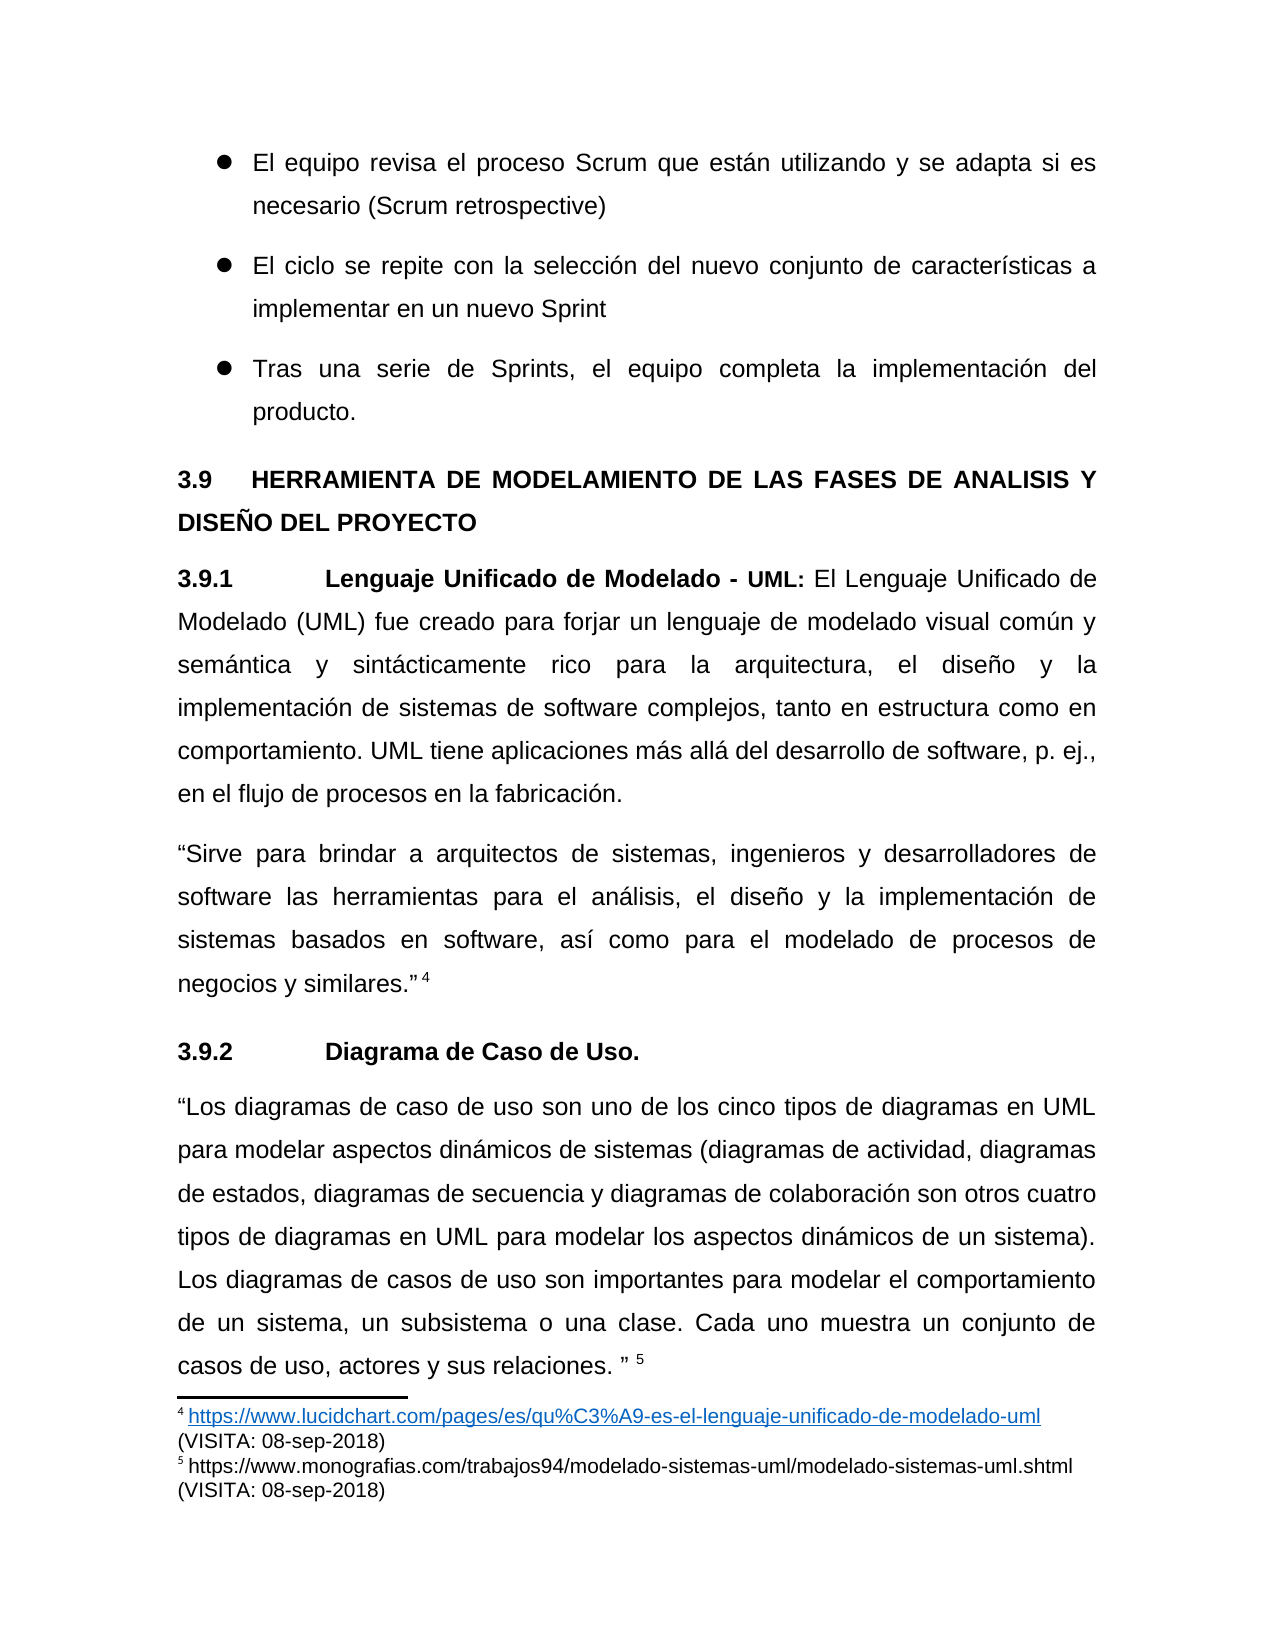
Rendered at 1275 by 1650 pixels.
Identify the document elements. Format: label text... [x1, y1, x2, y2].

subtitle 3.9.2 Diagrama de Caso de Uso. [177, 1037, 1098, 1066]
text “Los diagramas de caso de uso son uno de los cinco tipos de diagramas en UML para modelar aspectos dinámicos de sistemas (diagramas de actividad, diagramas de estados, diagramas de secuencia y diagramas de colaboración son otros cuatro tipos de diagramas en UML para modelar los aspectos dinámicos de un sistema). Los diagramas de casos de uso son importantes para modelar el comportamiento de un sistema, un subsistema o una clase. Cada uno muestra un conjunto de casos de uso, actores y sus relaciones. ” [177, 1092, 1098, 1380]
list Tras una serie de Sprints, el equipo completa la implementación del producto. [215, 354, 1098, 426]
list El ciclo se repite con la selección del nuevo conjunto de características a implementar en un nuevo Sprint [215, 251, 1098, 323]
list El equipo revisa el proceso Scrum que están utilizando y se adapta si es necesario (Scrum retrospective) [215, 148, 1098, 220]
text 3.9.1 Lenguaje Unificado de Modelado - UML: El Lenguaje Unificado de Modelado (UML) fue creado para forjar un lenguaje de modelado visual común y semántica y sintácticamente rico para la arquitectura, el diseño y la implementación de sistemas de software complejos, tanto en estructura como en comportamiento. UML tiene aplicaciones más allá del desarrollo de software, p. ej., en el flujo de procesos en la fabricación. [177, 564, 1098, 808]
subtitle 3.9 HERRAMIENTA DE MODELAMIENTO DE LAS FASES DE ANALISIS Y DISEÑO DEL PROYECTO [177, 465, 1098, 537]
text “Sirve para brindar a arquitectos de sistemas, ingenieros y desarrolladores de software las herramientas para el análisis, el diseño y la implementación de sistemas basados en software, así como para el modelado de procesos de negocios y similares.” [177, 839, 1098, 997]
